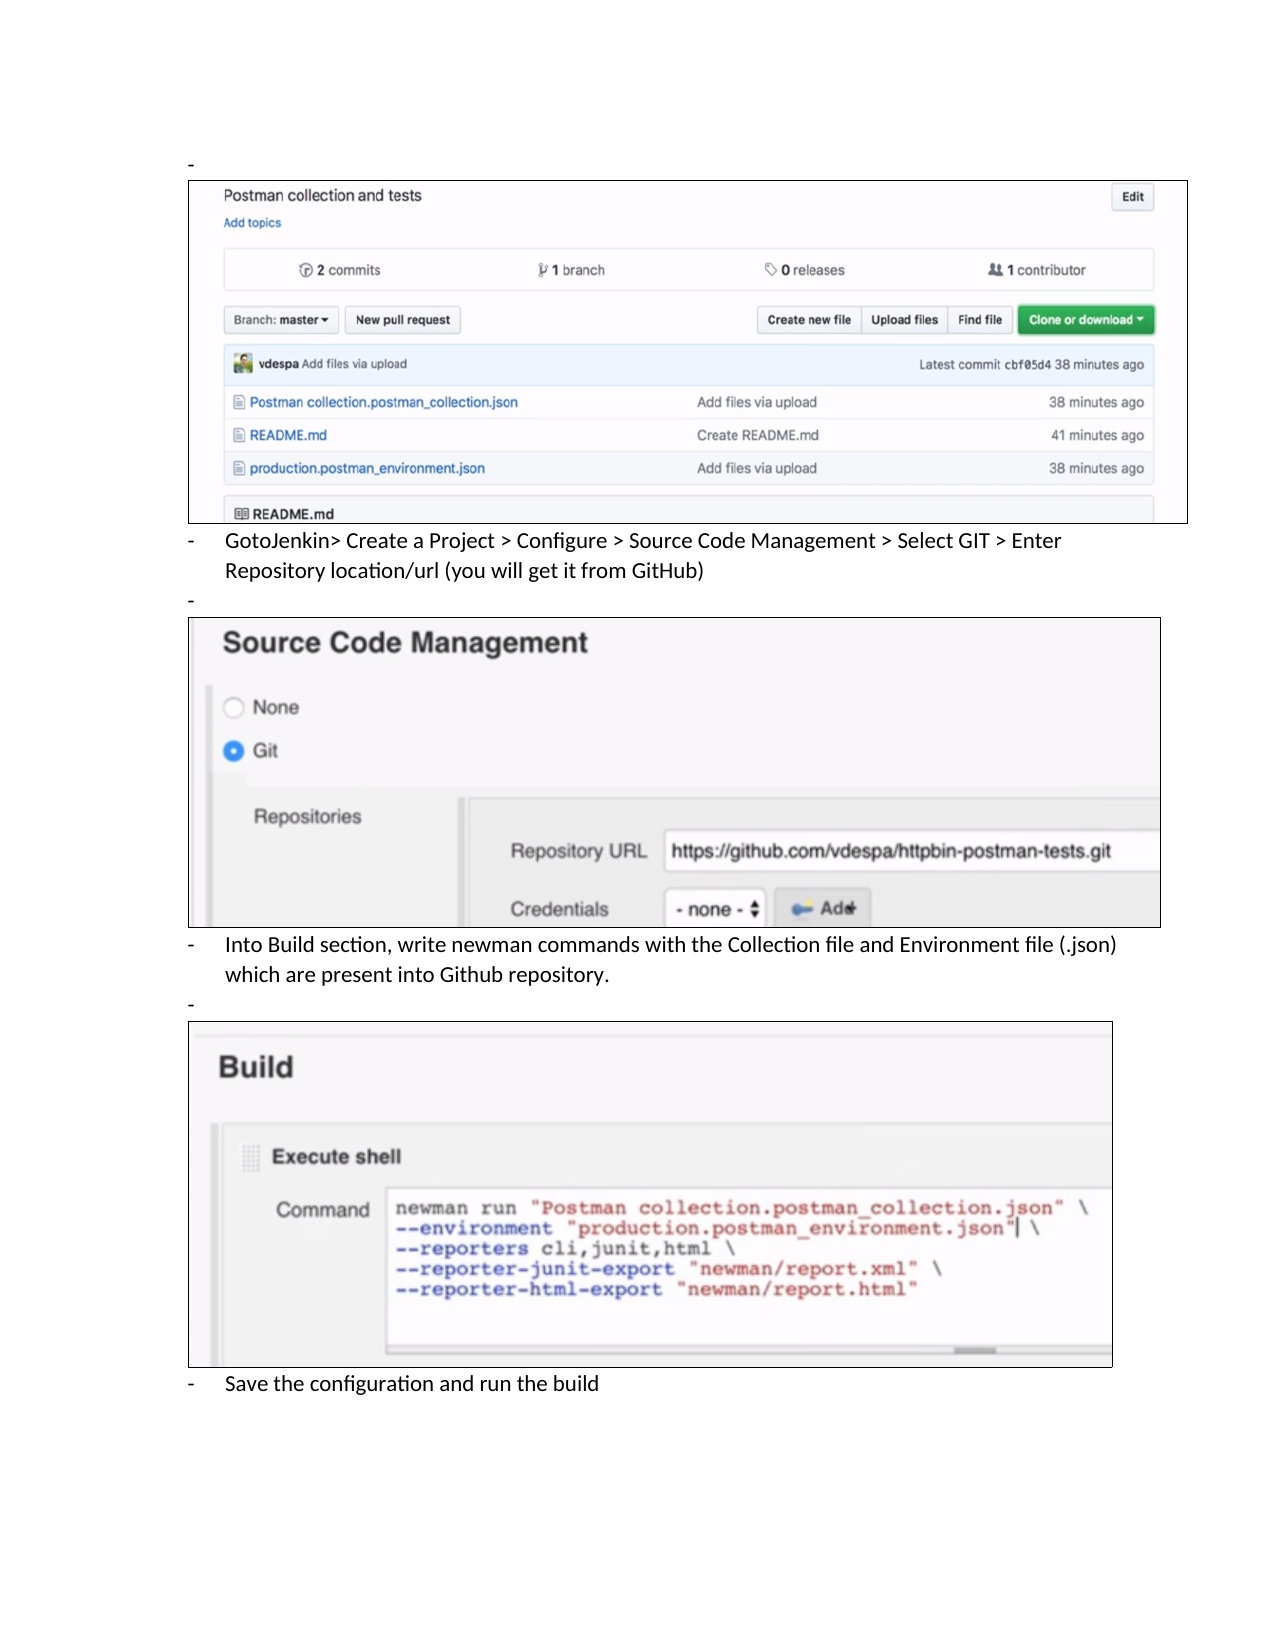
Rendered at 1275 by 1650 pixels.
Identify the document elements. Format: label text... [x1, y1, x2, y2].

picture [189, 181, 1187, 523]
list GotoJenkin> Create a Project > Configure > Source Code Management > Select GIT > Enter Repository location/url (you will get it from GitHub) [187, 526, 1125, 584]
picture [189, 1022, 1112, 1367]
list Into Build section, write newman commands with the Collection file and Environment file (.json) which are present into Github repository. [187, 930, 1125, 988]
list Save the configuration and run the build [187, 1369, 1125, 1398]
picture [189, 618, 1160, 927]
